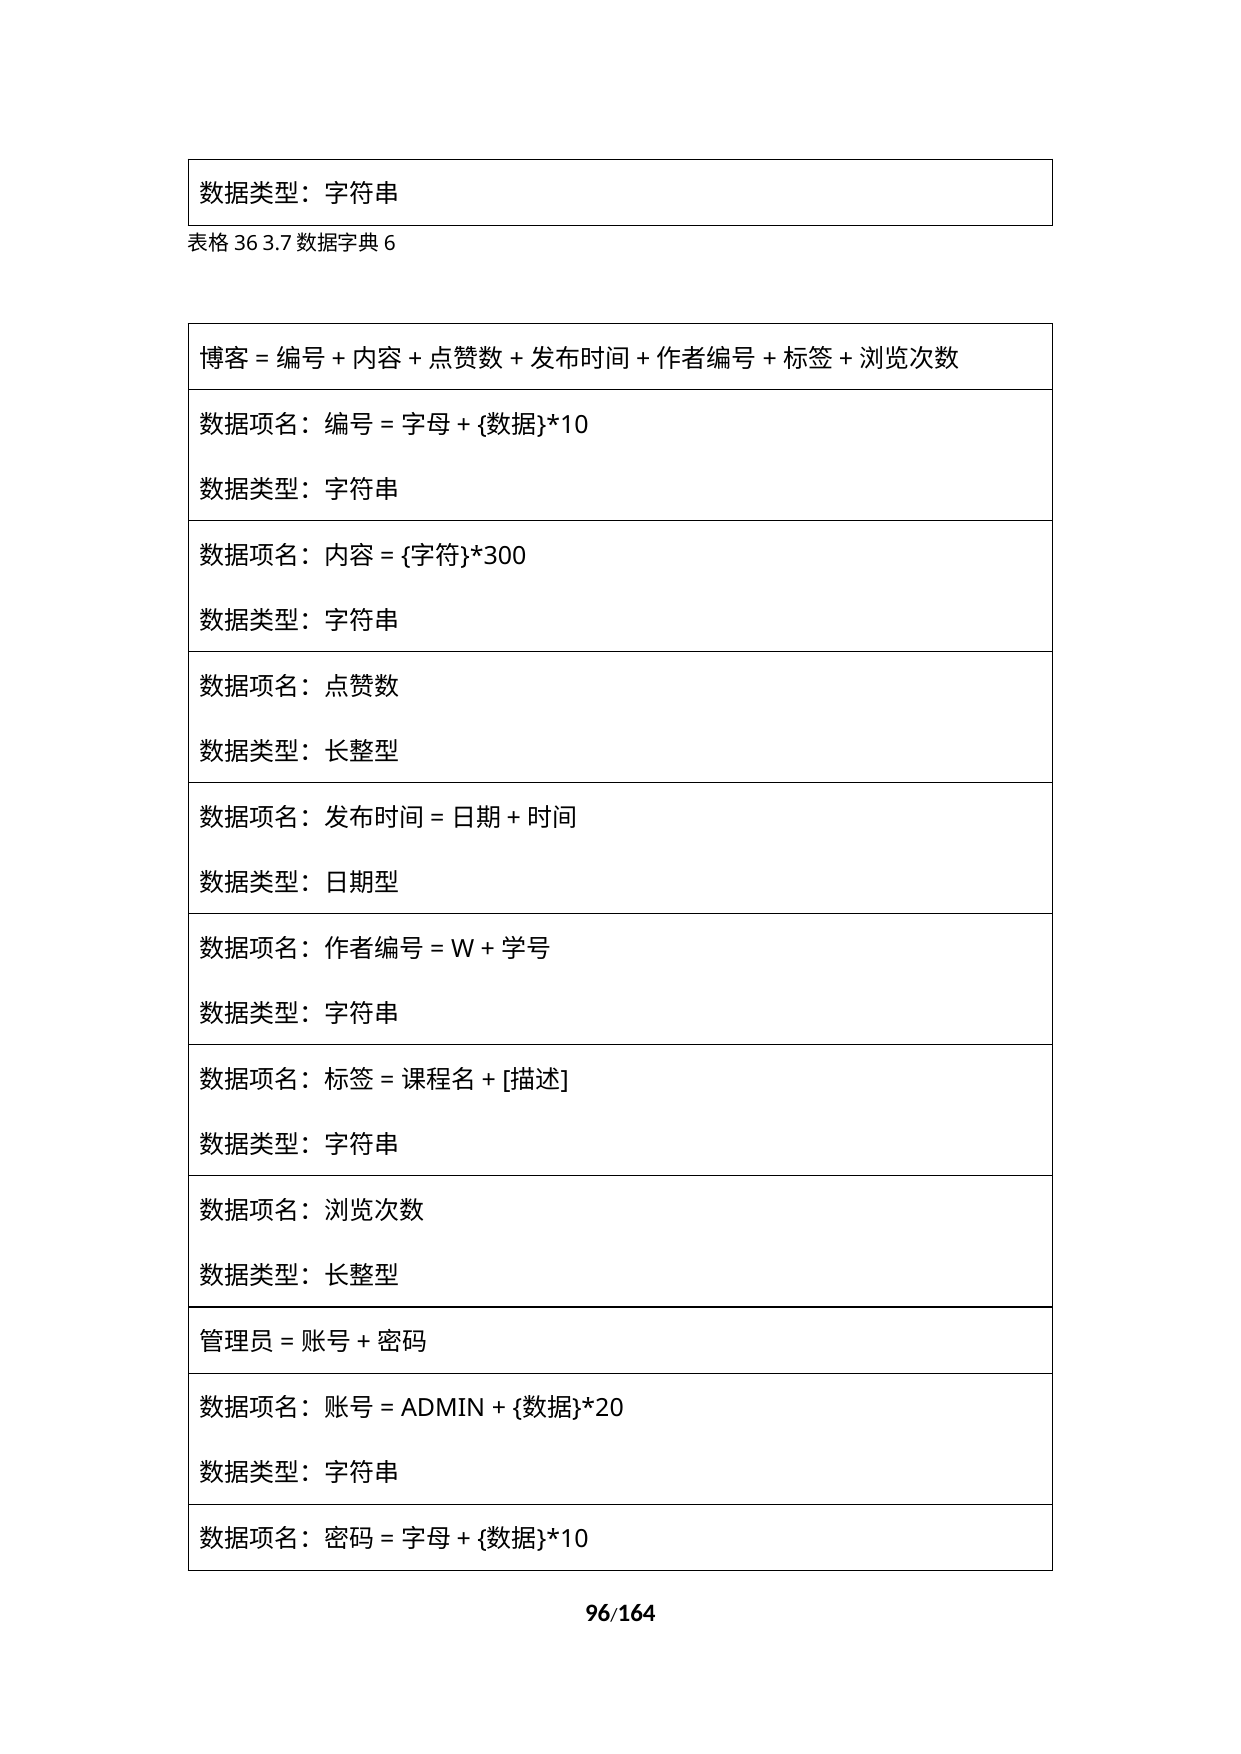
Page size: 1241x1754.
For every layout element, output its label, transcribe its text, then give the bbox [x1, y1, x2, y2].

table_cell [189, 1505, 1052, 1569]
table_header 博客 = 编号 + 内容 + 点赞数 + 发布时间 + 作者编号 + 标签 + 浏览次数 [189, 324, 1052, 389]
table_cell 数据项名：账号 = ADMIN + {数据}*20 数据类型：字符串 [189, 1374, 1052, 1503]
table_cell 数据项名：标签 = 课程名 + [描述] 数据类型：字符串 [189, 1045, 1052, 1175]
table_cell 数据项名：内容 = {字符}*300 数据类型：字符串 [189, 521, 1052, 651]
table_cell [189, 160, 1052, 224]
table_cell 数据项名：编号 = 字母 + {数据}*10 数据类型：字符串 [189, 390, 1052, 520]
table_cell 数据项名：发布时间 = 日期 + 时间 数据类型：日期型 [189, 783, 1052, 913]
table_cell 管理员 = 账号 + 密码 [189, 1308, 1052, 1372]
text 表格 36 3.7数据字典6 [187, 226, 1053, 258]
table_cell 数据项名：作者编号 = W + 学号 数据类型：字符串 [189, 914, 1052, 1044]
table_cell 数据项名：浏览次数 数据类型：长整型 [189, 1176, 1052, 1306]
table_cell 数据项名：点赞数 数据类型：长整型 [189, 652, 1052, 782]
